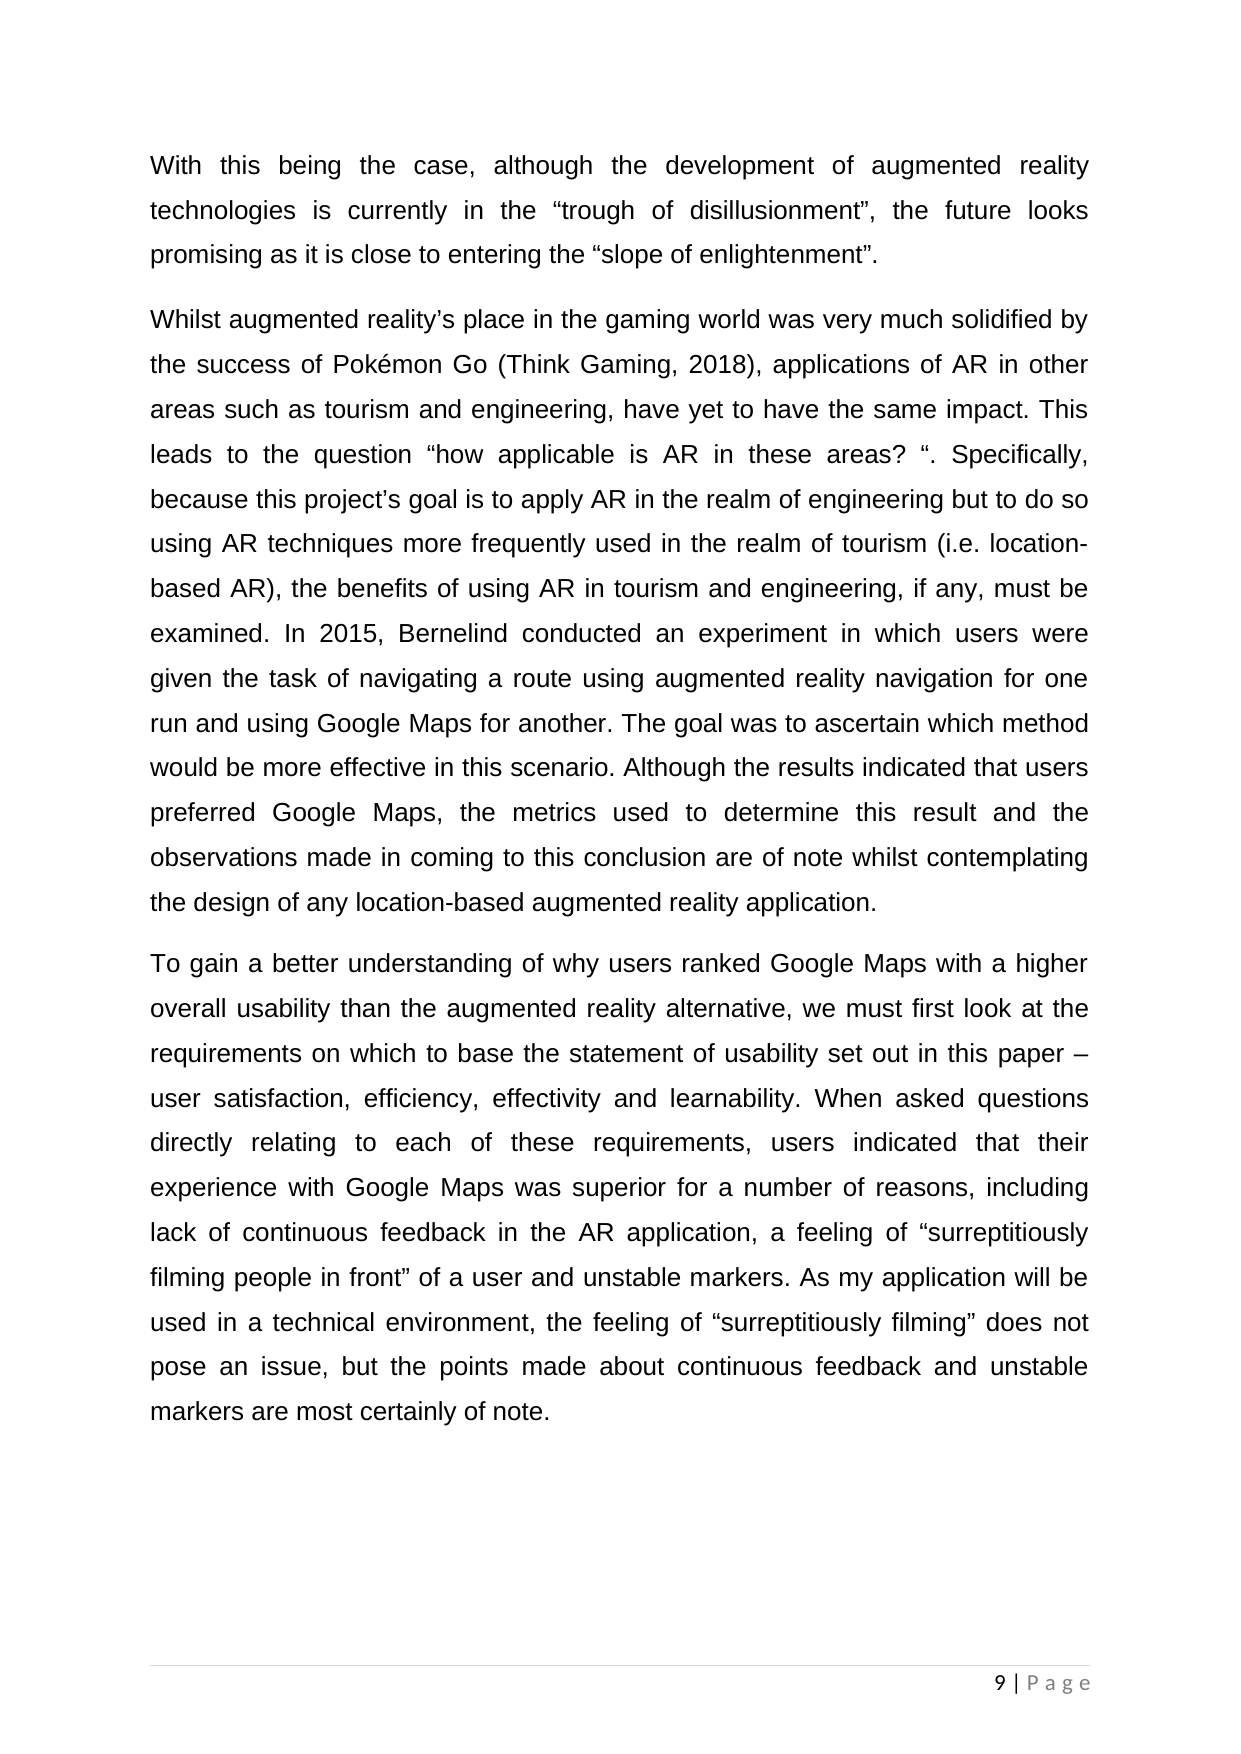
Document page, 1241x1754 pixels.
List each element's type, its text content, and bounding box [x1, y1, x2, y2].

text With this being the case, although the development of augmented reality technologies is currently in the “trough of disillusionment”, the future looks promising as it is close to entering the “slope of enlightenment”. [150, 150, 1090, 269]
text Whilst augmented reality’s place in the gaming world was very much solidified by the success of Pokémon Go (Think Gaming, 2018), applications of AR in other areas such as tourism and engineering, have yet to have the same impact. This leads to the question “how applicable is AR in these areas? “. Specifically, because this project’s goal is to apply AR in the realm of engineering but to do so using AR techniques more frequently used in the realm of tourism (i.e. location-based AR), the benefits of using AR in tourism and engineering, if any, must be examined. In 2015, Bernelind conducted an experiment in which users were given the task of navigating a route using augmented reality navigation for one run and using Google Maps for another. The goal was to ascertain which method would be more effective in this scenario. Although the results indicated that users preferred Google Maps, the metrics used to determine this result and the observations made in coming to this conclusion are of note whilst contemplating the design of any location-based augmented reality application. [150, 304, 1090, 917]
text To gain a better understanding of why users ranked Google Maps with a higher overall usability than the augmented reality alternative, we must first look at the requirements on which to base the statement of usability set out in this paper – user satisfaction, efficiency, effectivity and learnability. When asked questions directly relating to each of these requirements, users indicated that their experience with Google Maps was superior for a number of reasons, including lack of continuous feedback in the AR application, a feeling of “surreptitiously filming people in front” of a user and unstable markers. As my application will be used in a technical environment, the feeling of “surreptitiously filming” does not pose an issue, but the points made about continuous feedback and unstable markers are most certainly of note. [150, 948, 1090, 1426]
